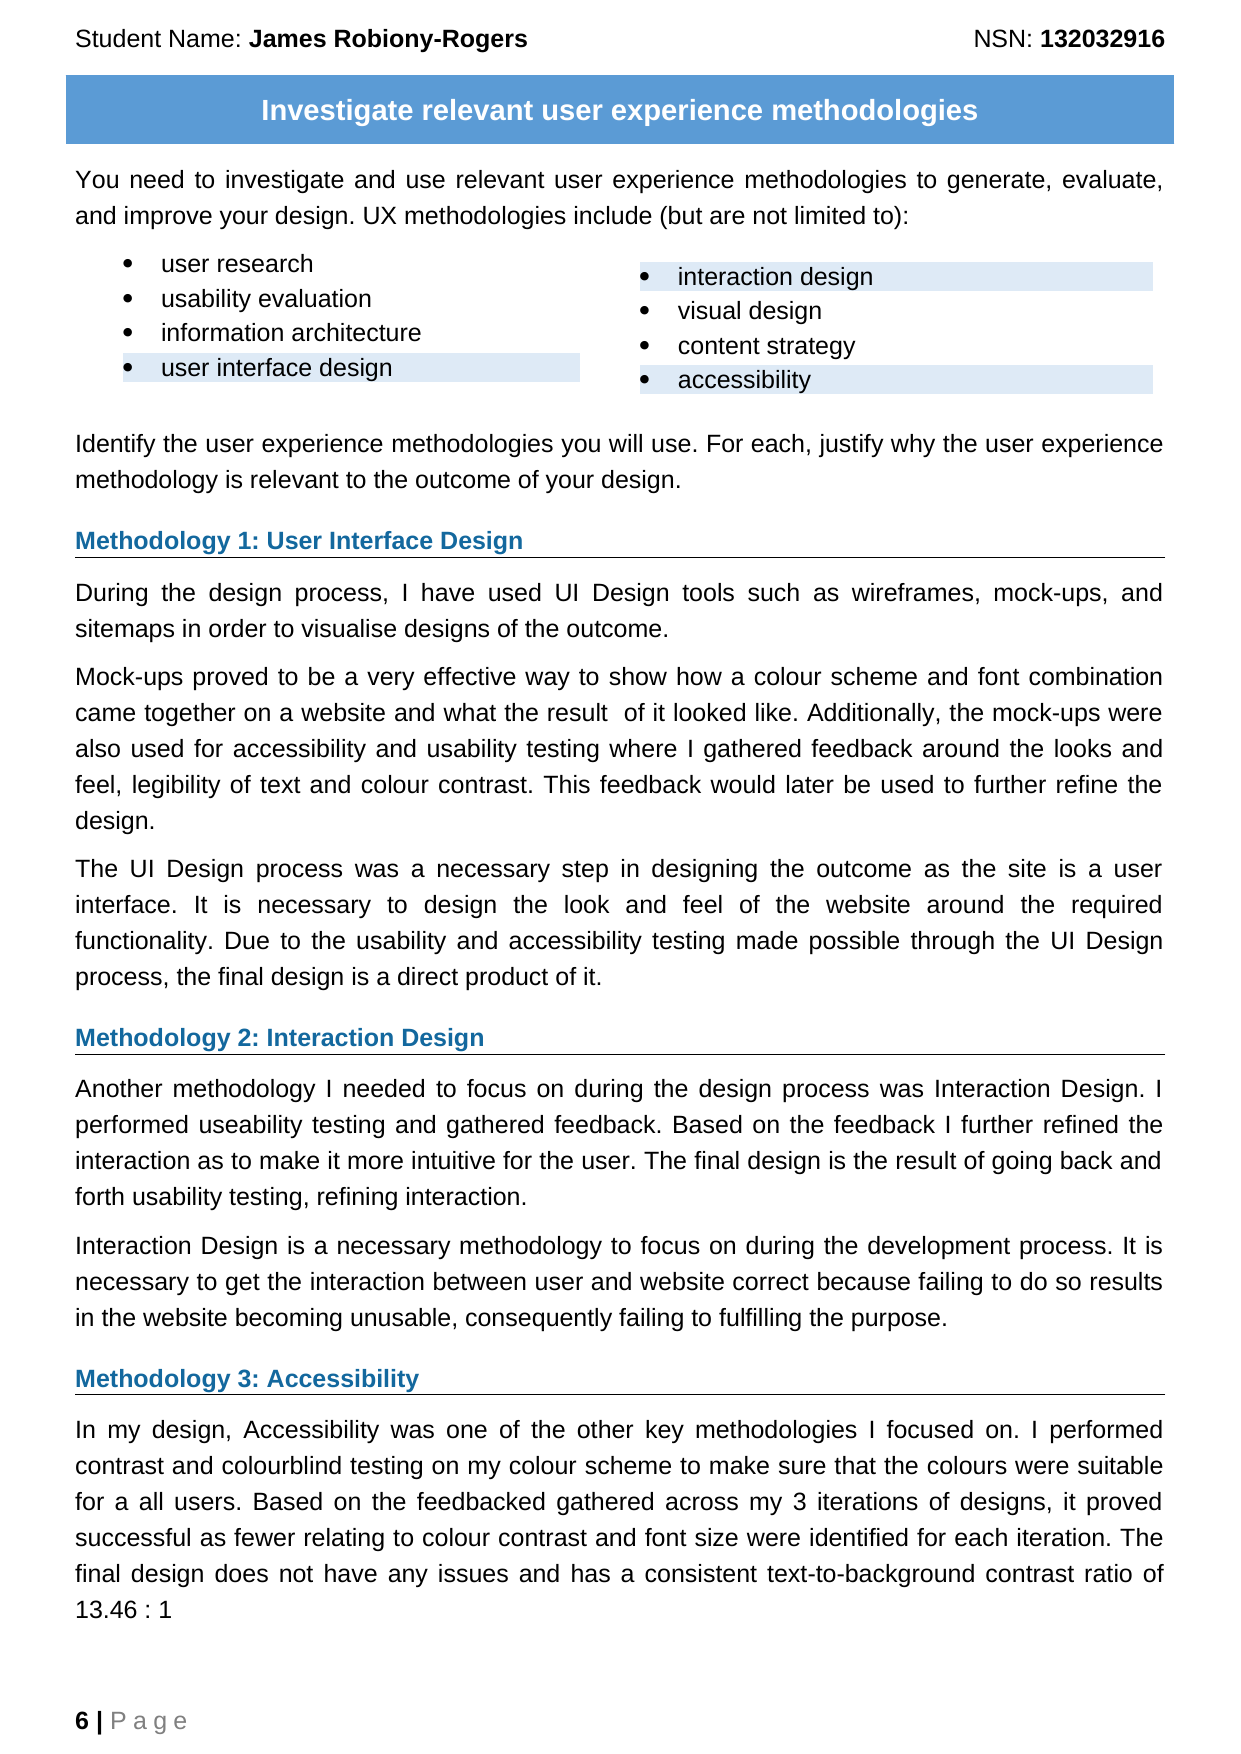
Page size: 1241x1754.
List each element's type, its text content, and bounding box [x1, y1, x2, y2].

text The UI Design process was a necessary step in designing the outcome as the site is a user interface. It is necessary to design the look and feel of the website around the required functionality. Due to the usability and accessibility testing made possible through the UI Design process, the final design is a direct product of it. [75, 854, 1165, 991]
subtitle Methodology 1: User Interface Design [75, 526, 1165, 557]
text Identify the user experience methodologies you will use. For each, justify why the user experience methodology is relevant to the outcome of your design. [75, 429, 1165, 494]
text Another methodology I needed to focus on during the design process was Interaction Design. I performed useability testing and gathered feedback. Based on the feedback I further refined the interaction as to make it more intuitive for the user. The final design is the result of going back and forth usability testing, refining interaction. [75, 1074, 1165, 1211]
subtitle Methodology 2: Interaction Design [75, 1023, 1165, 1054]
text In my design, Accessibility was one of the other key methodologies I focused on. I performed contrast and colourblind testing on my colour scheme to make sure that the colours were suitable for a all users. Based on the feedbacked gathered across my 3 iterations of designs, it proved successful as fewer relating to colour contrast and font size were identified for each iteration. The final design does not have any issues and has a consistent text-to-background contrast ratio of 13.46 : 1 [75, 1415, 1165, 1623]
text During the design process, I have used UI Design tools such as wireframes, mock-ups, and sitemaps in order to visualise designs of the outcome. [75, 578, 1165, 642]
table_header interaction design visual design content strategy accessibility [591, 249, 1164, 417]
subtitle Investigate relevant user experience methodologies [67, 76, 1173, 143]
text Mock-ups proved to be a very effective way to show how a colour scheme and font combination came together on a website and what the result of it looked like. Additionally, the mock-ups were also used for accessibility and usability testing where I gathered feedback around the looks and feel, legibility of text and colour contrast. This feedback would later be used to further refine the design. [75, 662, 1165, 834]
text You need to investigate and use relevant user experience methodologies to generate, evaluate, and improve your design. UX methodologies include (but are not limited to): [75, 165, 1165, 229]
subtitle Methodology 3: Accessibility [75, 1363, 1165, 1394]
text Interaction Design is a necessary methodology to focus on during the development process. It is necessary to get the interaction between user and website correct because failing to do so results in the website becoming unusable, consequently failing to fulfilling the purpose. [75, 1231, 1165, 1331]
table_header user research usability evaluation information architecture user interface design [75, 249, 591, 417]
